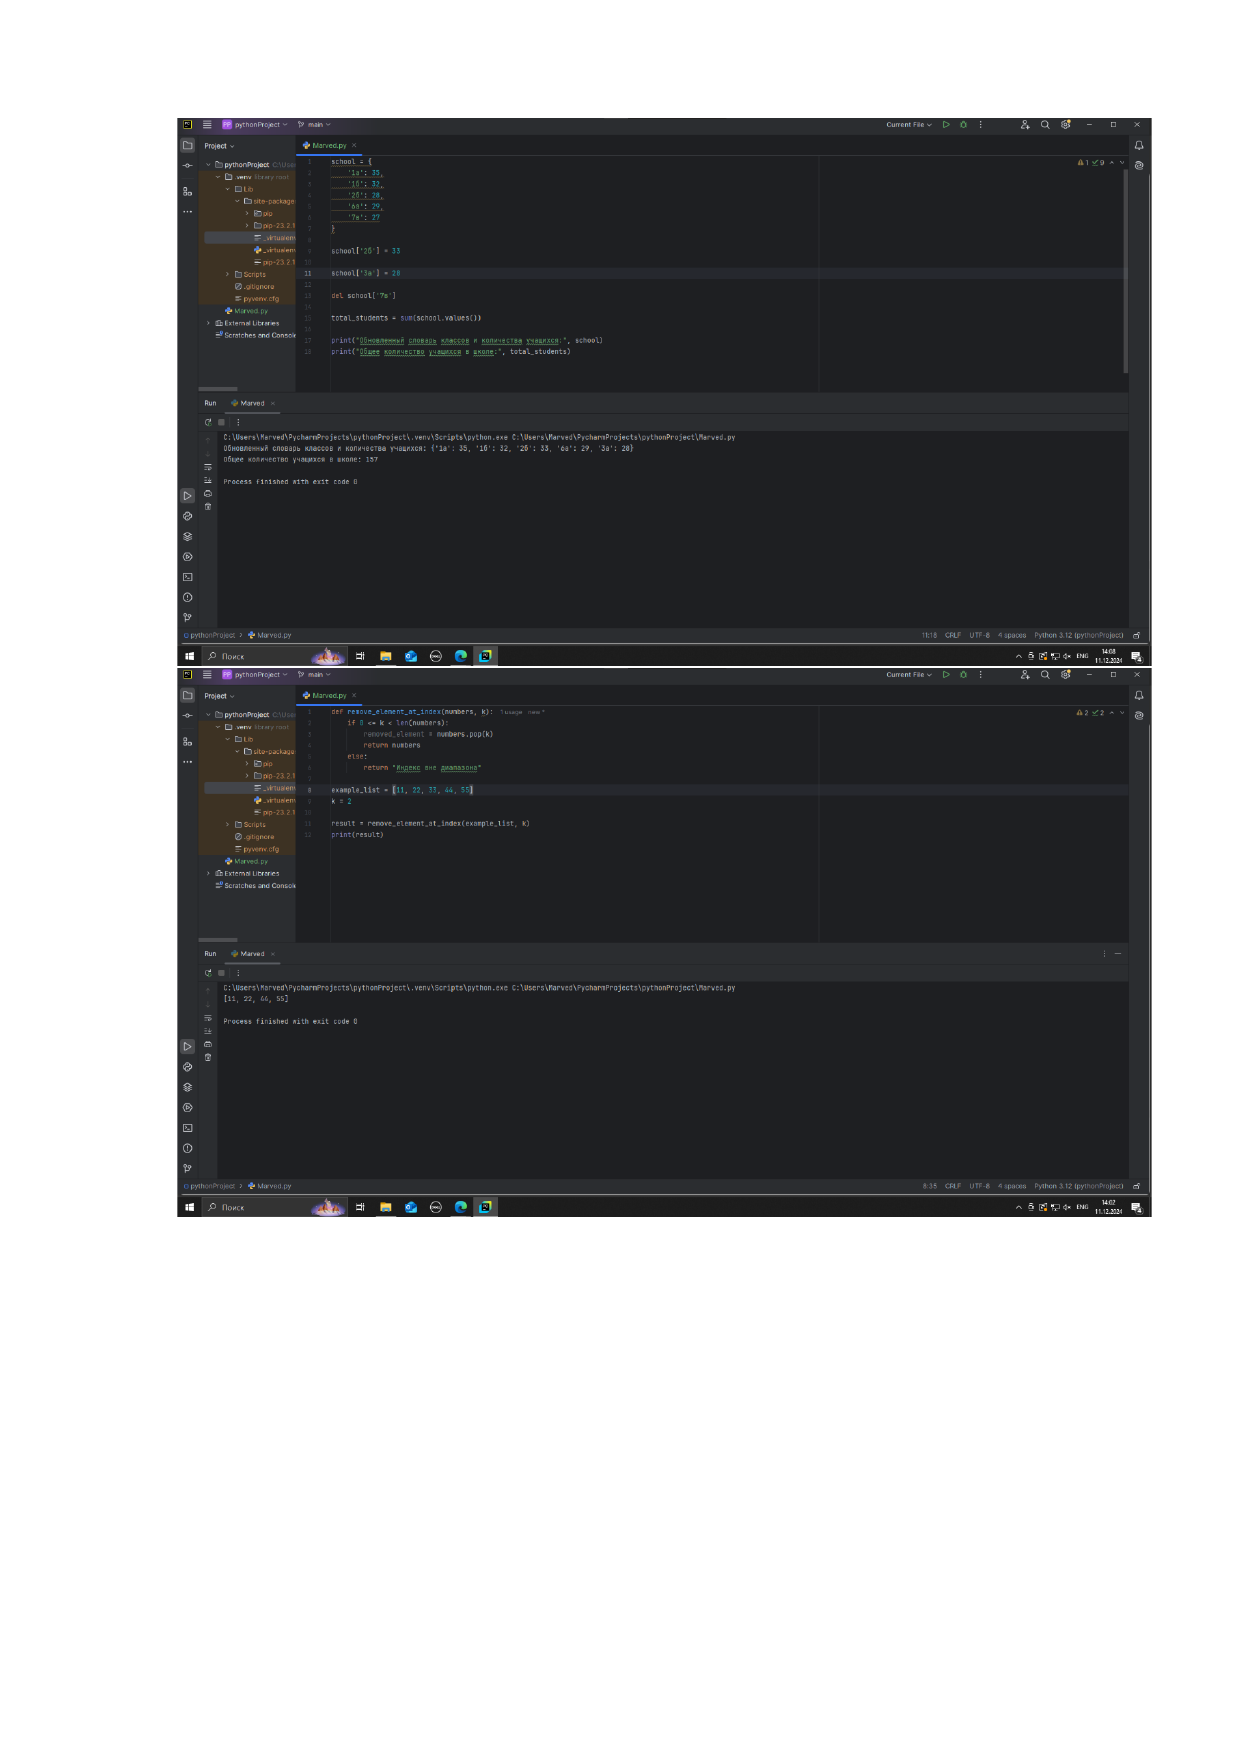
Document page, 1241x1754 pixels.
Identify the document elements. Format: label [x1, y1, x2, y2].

picture [177, 118, 1152, 666]
picture [177, 668, 1152, 1217]
